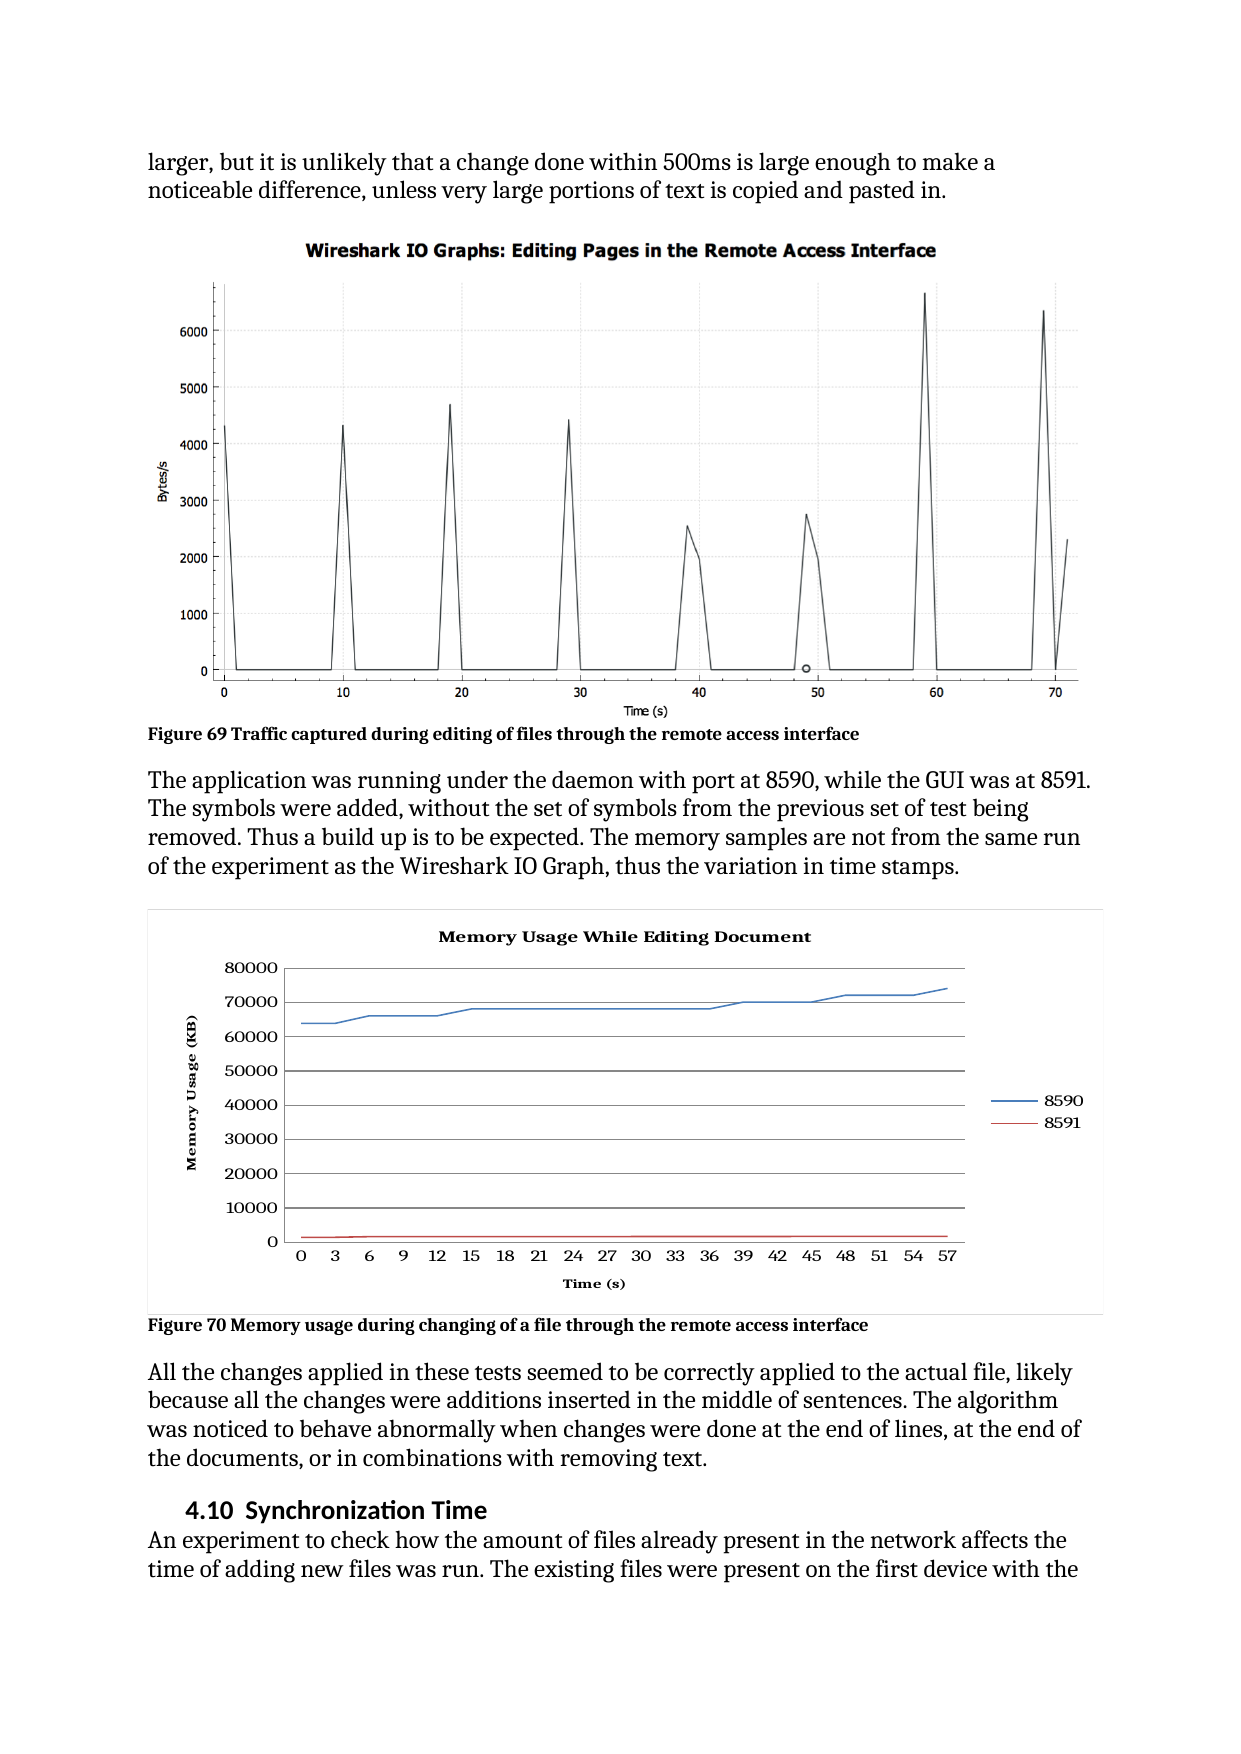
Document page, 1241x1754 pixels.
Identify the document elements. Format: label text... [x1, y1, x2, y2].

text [148, 1526, 1092, 1584]
text The application was running under the daemon with port at 8590, while the GUI was at 8591. The symbols were added, without the set of symbols from the previous set of test being removed. Thus a build up is to be expected. The memory samples are not from the same run of the experiment as the Wireshark IO Graph, thus the variation in time stamps. [148, 766, 1092, 881]
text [148, 148, 1092, 205]
text All the changes applied in these tests seemed to be correctly applied to the actual file, likely because all the changes were additions inserted in the middle of sentences. The algorithm was noticed to behave abnormally when changes were done at the end of lines, at the end of the documents, or in combinations with removing text. [148, 1357, 1092, 1472]
subtitle Synchronization Time [185, 1493, 1092, 1526]
picture [148, 233, 1093, 724]
